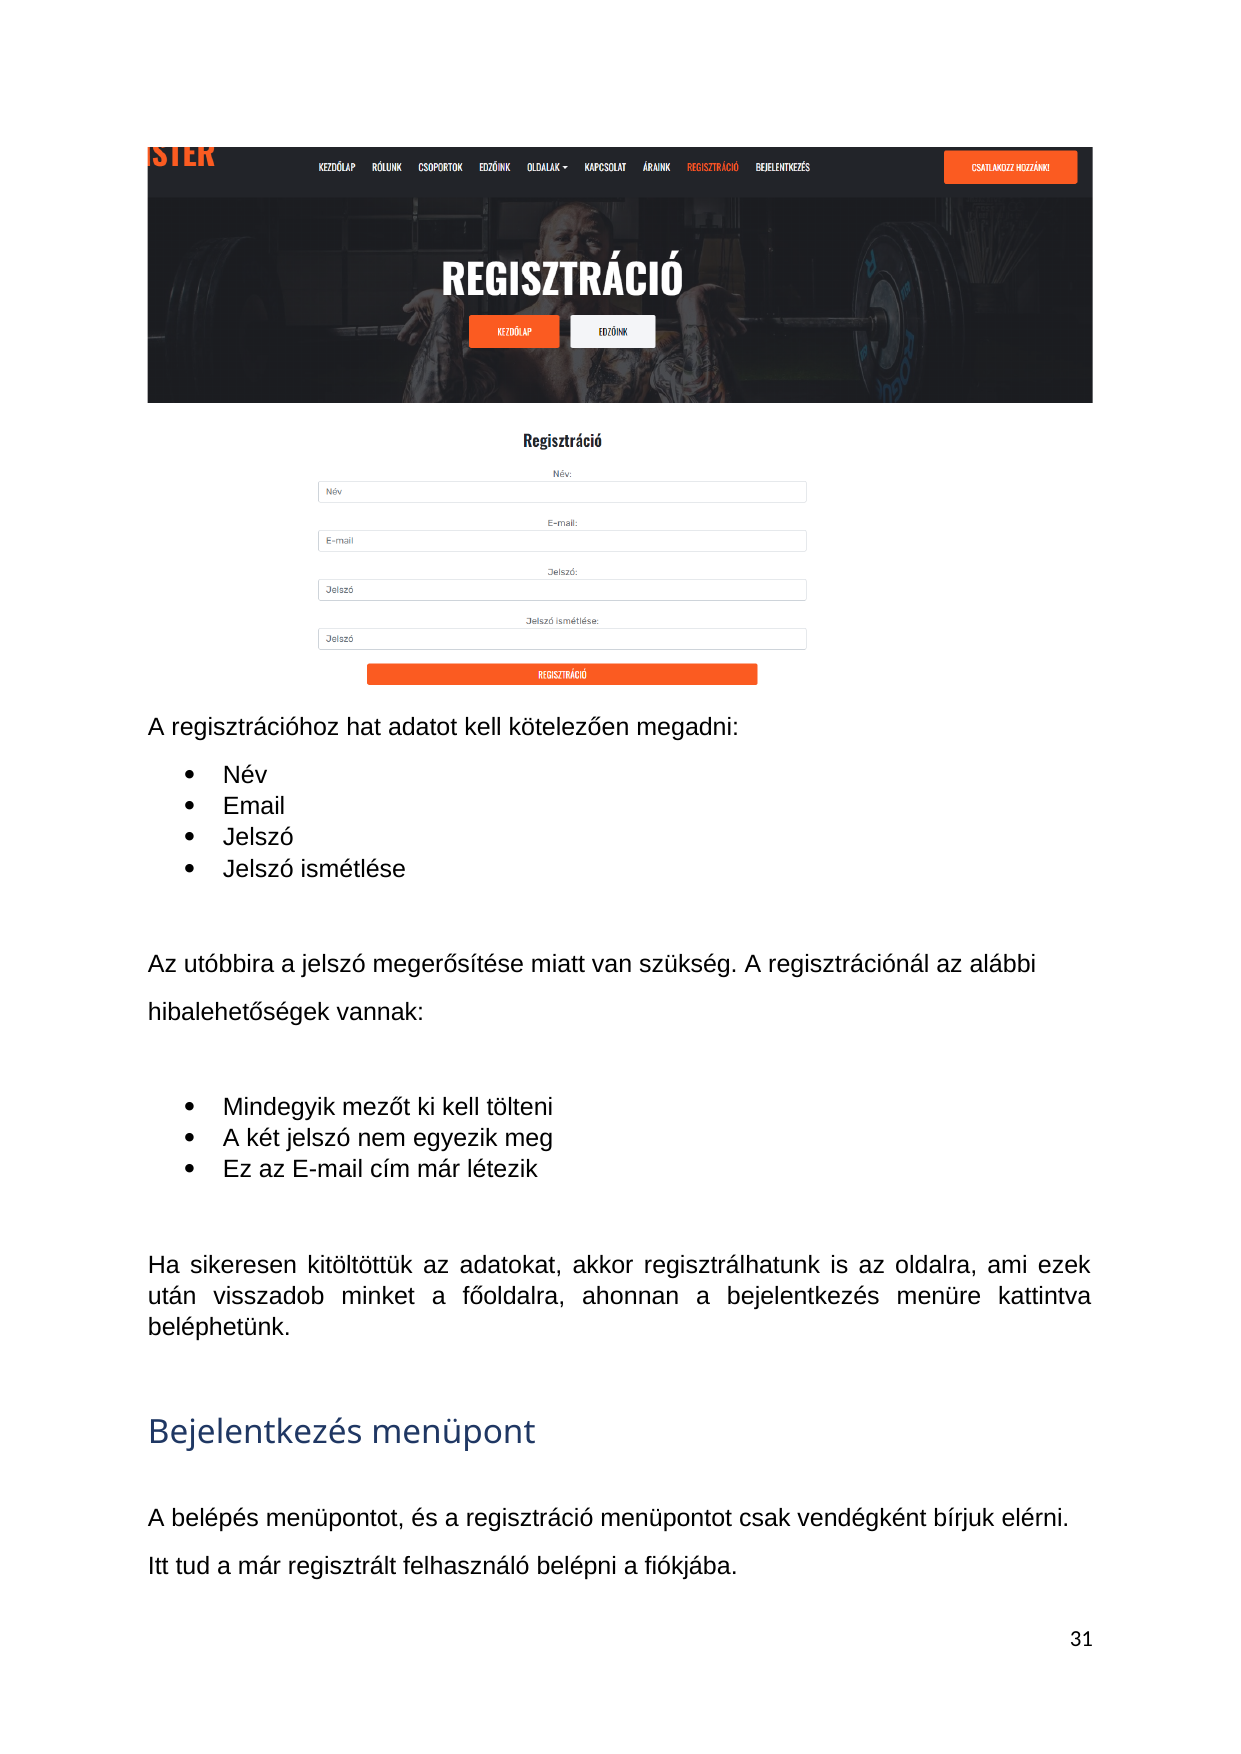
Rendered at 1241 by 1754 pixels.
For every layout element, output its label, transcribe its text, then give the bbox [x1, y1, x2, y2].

list Mindegyik mezőt ki kell tölteni [185, 1092, 1093, 1121]
text Ha sikeresen kitöltöttük az adatokat, akkor regisztrálhatunk is az oldalra, ami ezek után visszadob minket a főoldalra, ahonnan a bejelentkezés menüre kattintva beléphetünk. [148, 1250, 1093, 1341]
list Email [185, 791, 1093, 820]
list Jelszó ismétlése [185, 853, 1093, 882]
text Az utóbbira a jelszó megerősítése miatt van szükség. A regisztrációnál az alábbi [148, 949, 1093, 978]
list Jelszó [185, 822, 1093, 851]
list Ez az E-mail cím már létezik [185, 1154, 1093, 1183]
list A két jelszó nem egyezik meg [185, 1123, 1093, 1152]
picture [147, 147, 1093, 694]
text A belépés menüpontot, és a regisztráció menüpontot csak vendégként bírjuk elérni. [148, 1503, 1093, 1532]
text hibalehetőségek vannak: [148, 997, 1093, 1026]
text A regisztrációhoz hat adatot kell kötelezően megadni: [148, 712, 1093, 741]
list Név [185, 760, 1093, 789]
text Itt tud a már regisztrált felhasználó belépni a fiókjába. [148, 1551, 1093, 1580]
subtitle Bejelentkezés menüpont [148, 1407, 1093, 1453]
